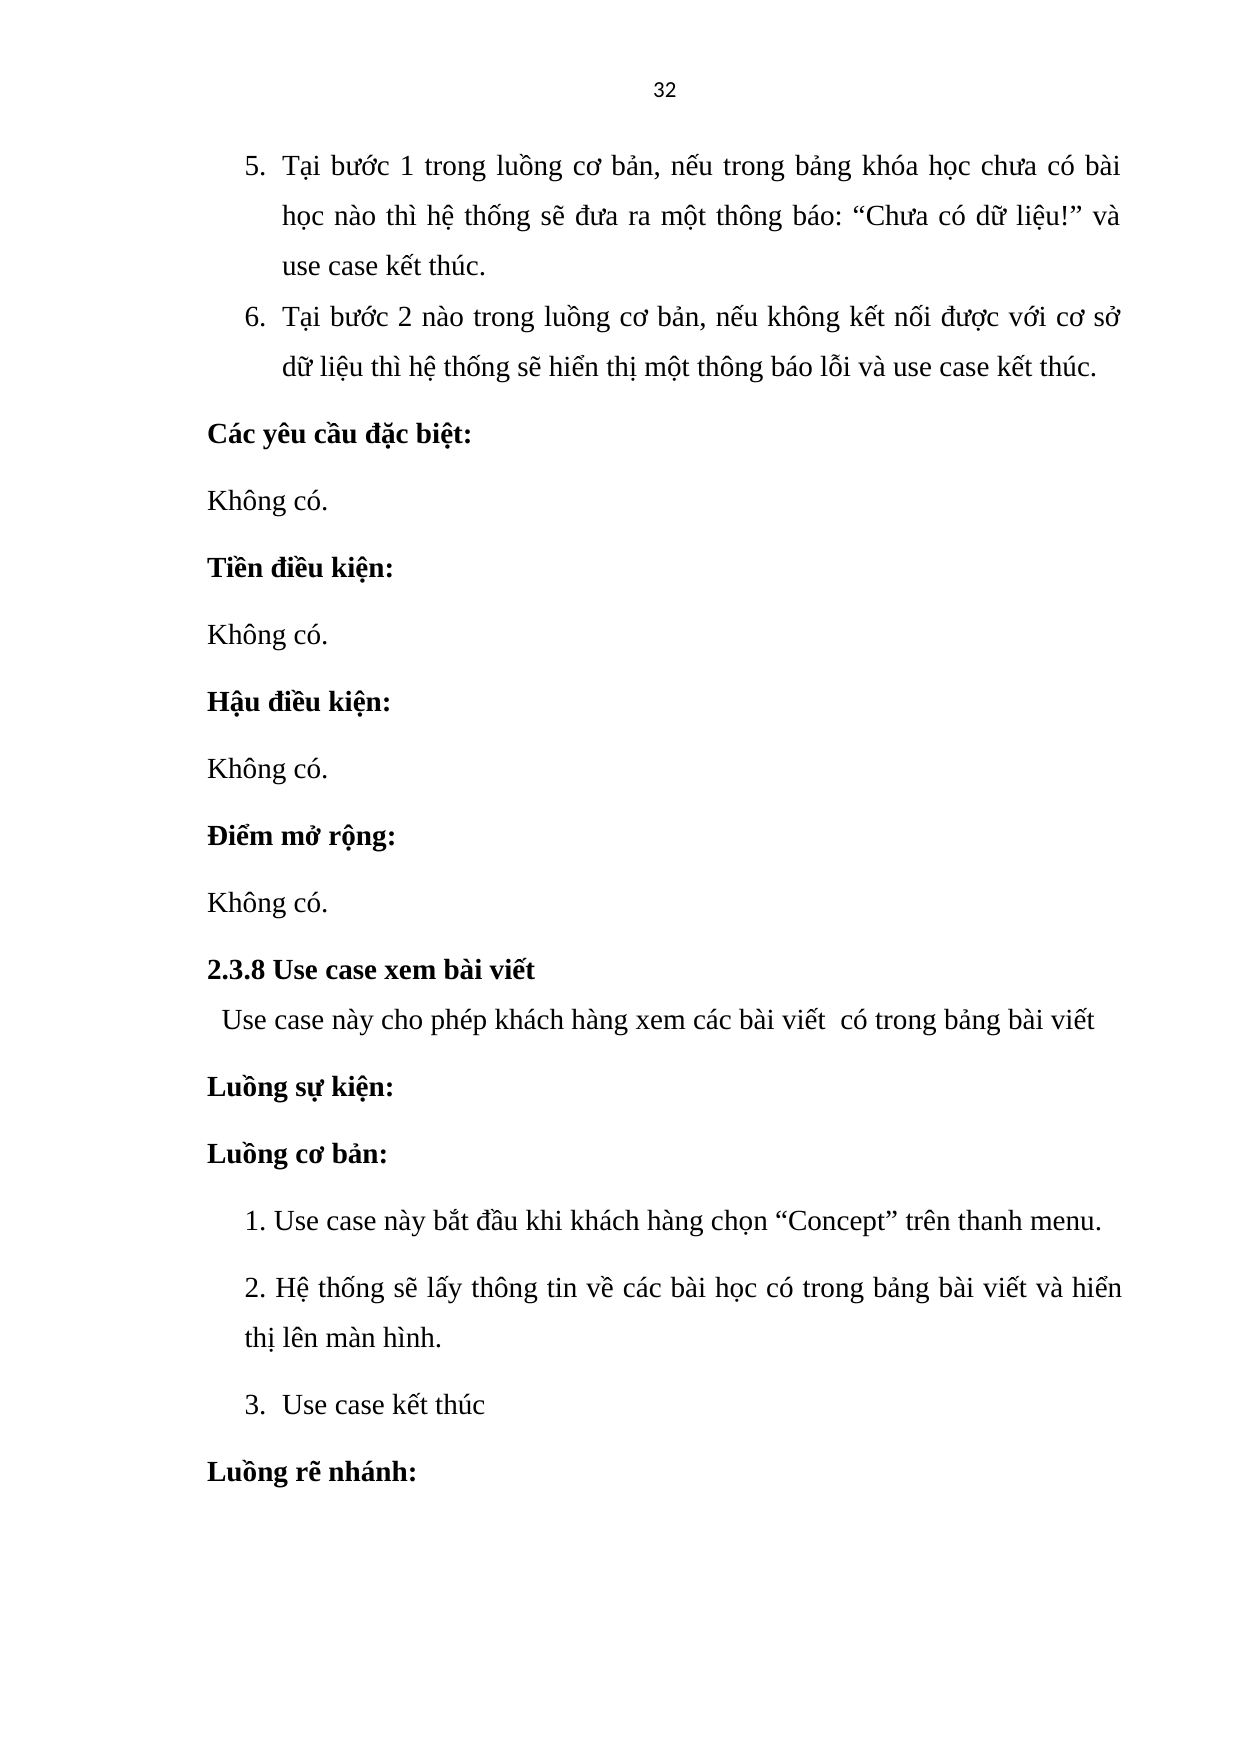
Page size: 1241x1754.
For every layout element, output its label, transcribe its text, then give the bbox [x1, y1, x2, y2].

text Không có. [207, 617, 1122, 650]
text Hậu điều kiện: [207, 684, 1122, 717]
list Use case kết thúc [244, 1387, 1122, 1421]
text Luồng cơ bản: [207, 1136, 1122, 1169]
list Tại bước 2 nào trong luồng cơ bản, nếu không kết nối được với cơ sở dữ liệu thì hệ thống sẽ hiển thị một thông báo lỗi và use case kết thúc. [244, 299, 1122, 382]
text Không có. [207, 483, 1122, 516]
text Use case này cho phép khách hàng xem các bài viết có trong bảng bài viết [207, 1002, 1122, 1036]
text Các yêu cầu đặc biệt: [207, 416, 1122, 449]
text Không có. [207, 751, 1122, 784]
subtitle 2.3.8 Use case xem bài viết [207, 952, 1122, 985]
text 1. Use case này bắt đầu khi khách hàng chọn “Concept” trên thanh menu. [244, 1203, 1122, 1237]
text Luồng sự kiện: [207, 1069, 1122, 1103]
text Điểm mở rộng: [207, 818, 1122, 851]
text Luồng rẽ nhánh: [207, 1454, 1122, 1488]
list Tại bước 1 trong luồng cơ bản, nếu trong bảng khóa học chưa có bài học nào thì hệ thống sẽ đưa ra một thông báo: “Chưa có dữ liệu!” và use case kết thúc. [244, 148, 1122, 282]
text Tiền điều kiện: [207, 550, 1122, 583]
text Không có. [207, 885, 1122, 918]
text 2. Hệ thống sẽ lấy thông tin về các bài học có trong bảng bài viết và hiển thị lên màn hình. [244, 1270, 1122, 1354]
